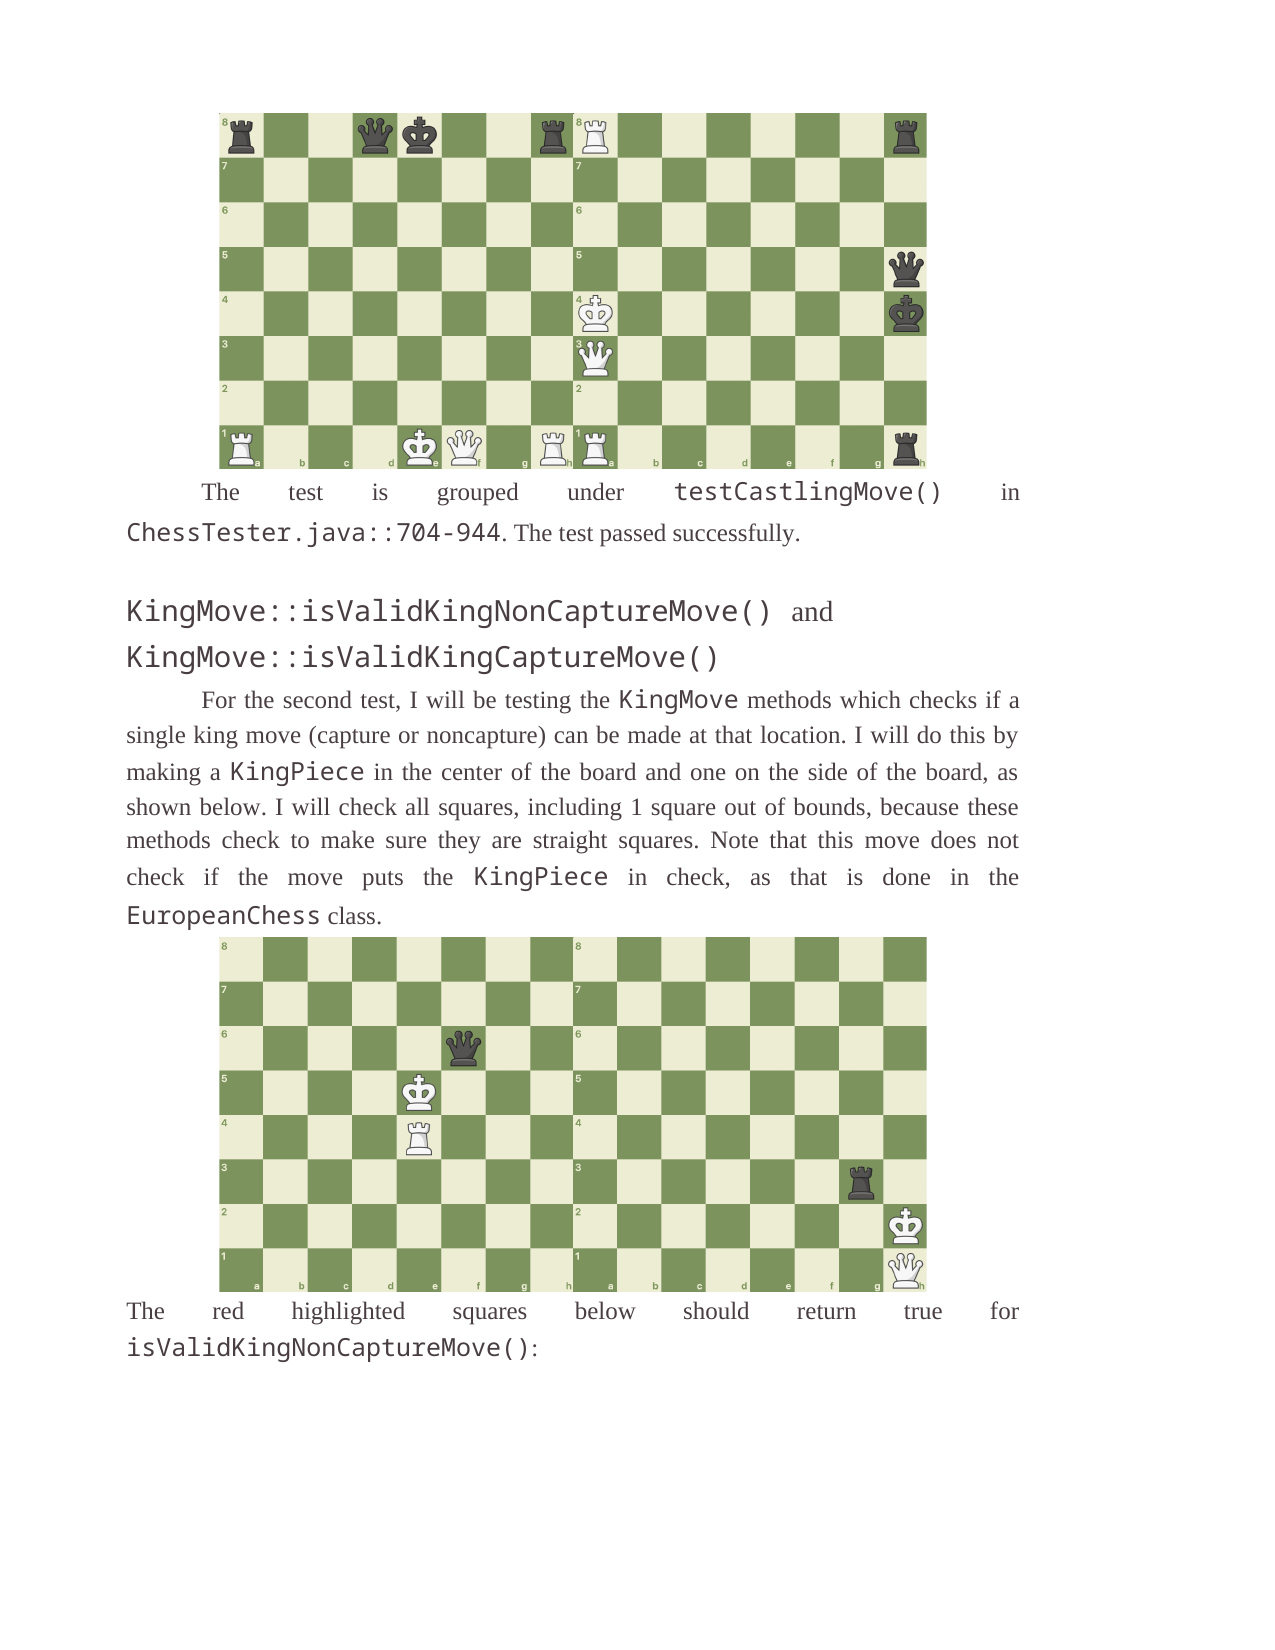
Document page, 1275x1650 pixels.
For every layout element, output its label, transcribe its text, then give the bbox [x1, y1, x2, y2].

text The red highlighted squares below should return true for isValidKingNonCaptureMove(): [126, 1296, 1020, 1364]
picture [219, 937, 927, 1292]
text The test is grouped under testCastlingMove() in ChessTester.java::704-944. The test passed successfully. [126, 474, 1020, 549]
text For the second test, I will be testing the KingMove methods which checks if a single king move (capture or noncapture) can be made at that location. I will do this by making a KingPiece in the center of the board and one on the side of the board, as shown below. I will check all squares, including 1 square out of bounds, because these methods check to make sure they are straight squares. Note that this move does not check if the move puts the KingPiece in check, as that is done in the EuropeanChess class. [126, 681, 1020, 932]
text KingMove::isValidKingNonCaptureMove() and KingMove::isValidKingCaptureMove() [126, 590, 1020, 676]
picture [219, 113, 927, 469]
